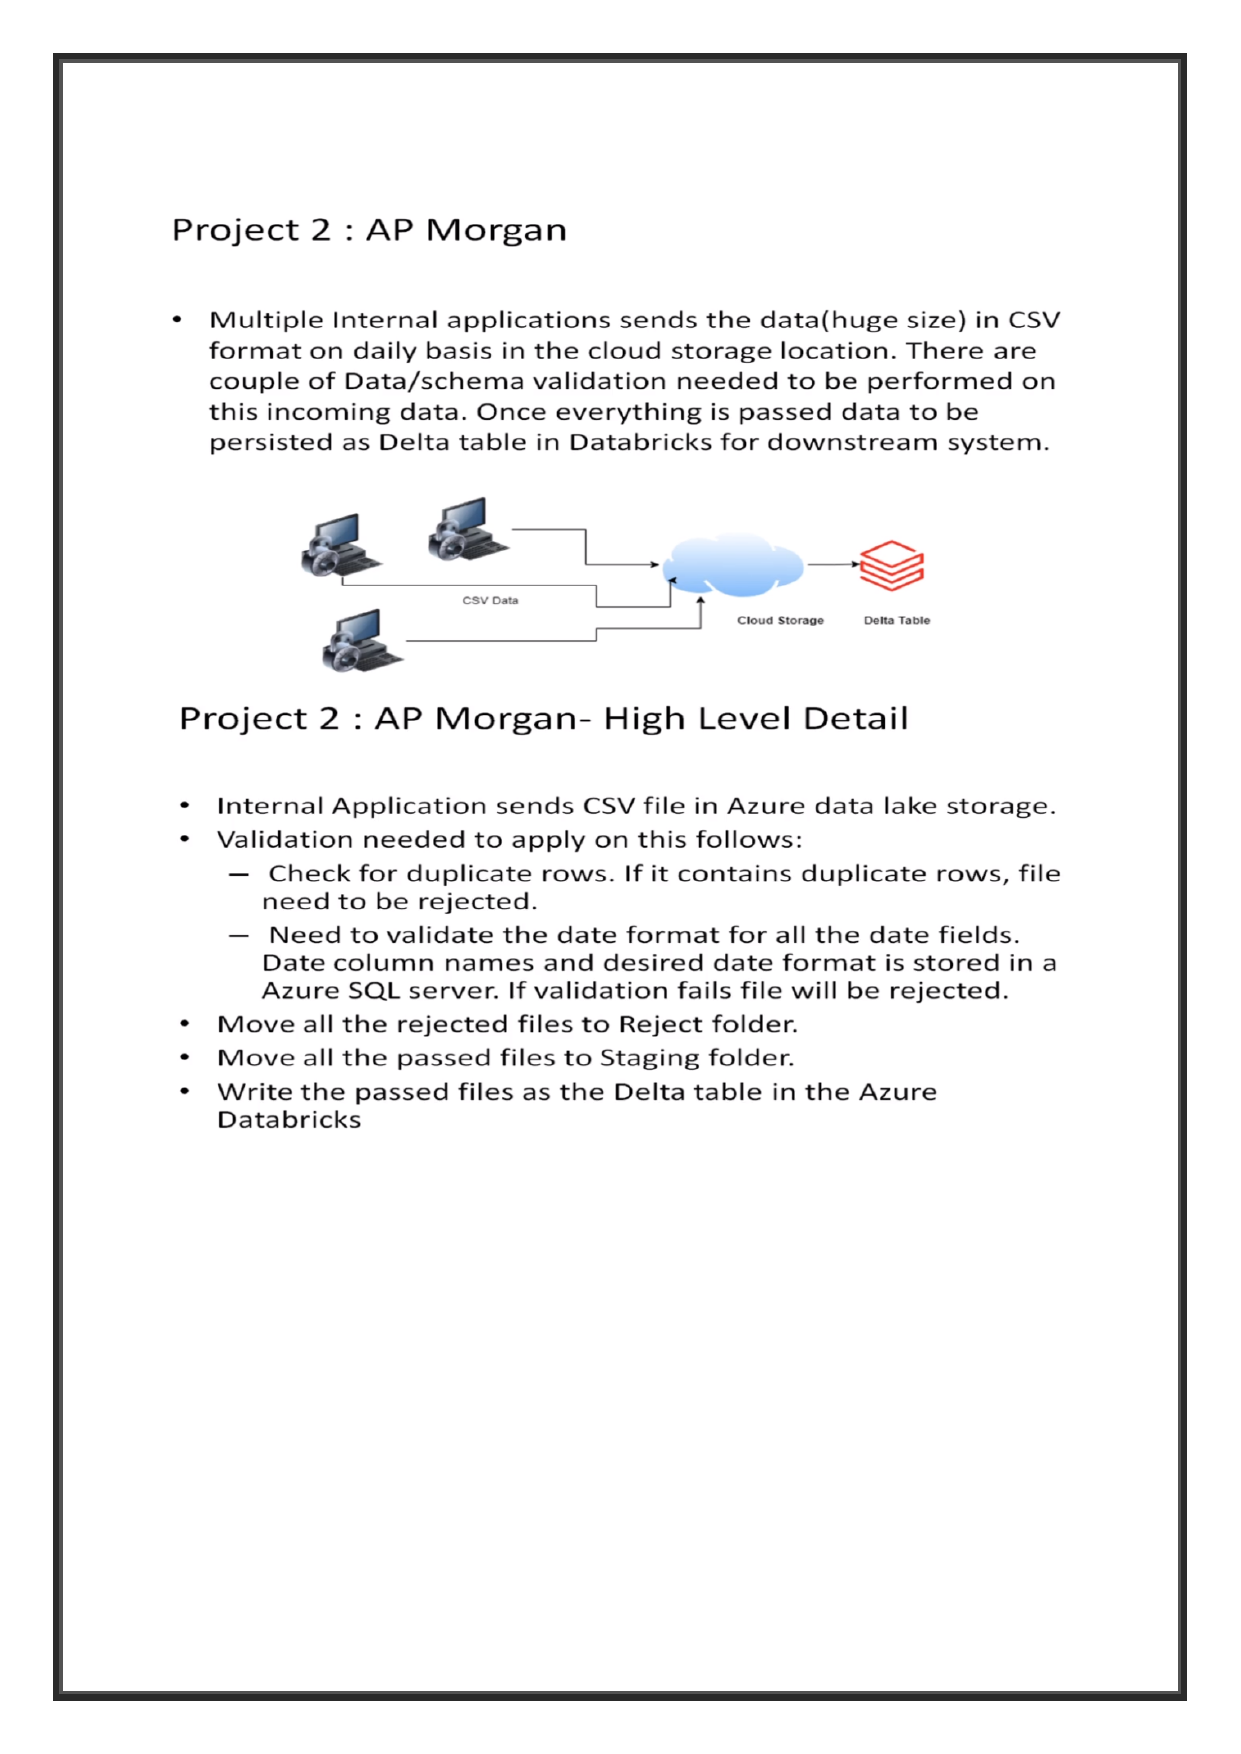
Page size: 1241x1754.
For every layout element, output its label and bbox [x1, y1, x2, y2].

picture [150, 202, 1091, 675]
picture [150, 693, 1091, 1179]
